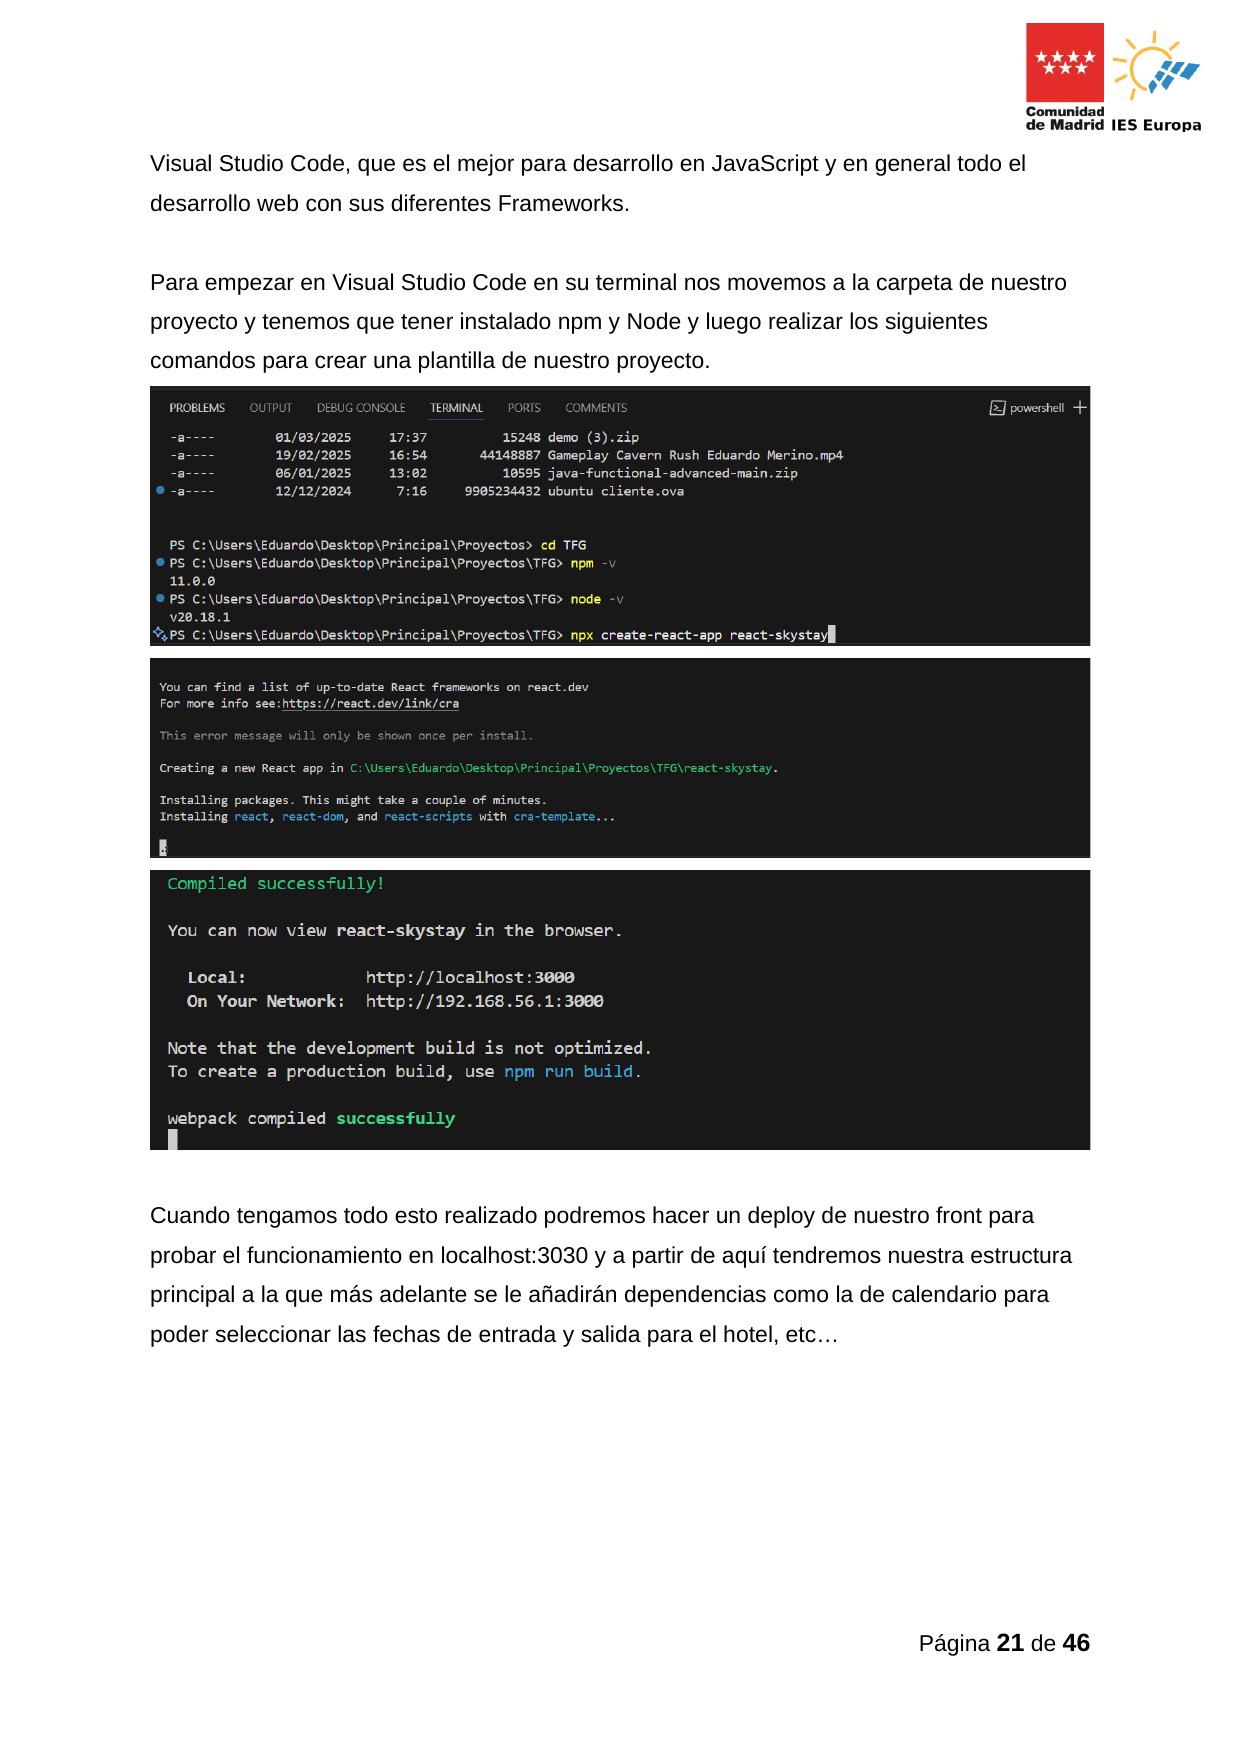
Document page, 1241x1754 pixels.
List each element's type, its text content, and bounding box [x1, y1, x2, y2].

text Para empezar en Visual Studio Code en su terminal nos movemos a la carpeta de nuestro proyecto y tenemos que tener instalado npm y Node y luego realizar los siguientes comandos para crear una plantilla de nuestro proyecto. [150, 268, 1090, 374]
picture [150, 658, 1091, 858]
text Cuando tengamos todo esto realizado podremos hacer un deploy de nuestro front para probar el funcionamiento en localhost:3030 y a partir de aquí tendremos nuestra estructura principal a la que más adelante se le añadirán dependencias como la de calendario para poder seleccionar las fechas de entrada y salida para el hotel, etc… [150, 1202, 1090, 1347]
picture [150, 870, 1091, 1150]
picture [1026, 23, 1215, 132]
picture [150, 386, 1091, 646]
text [150, 150, 1090, 216]
